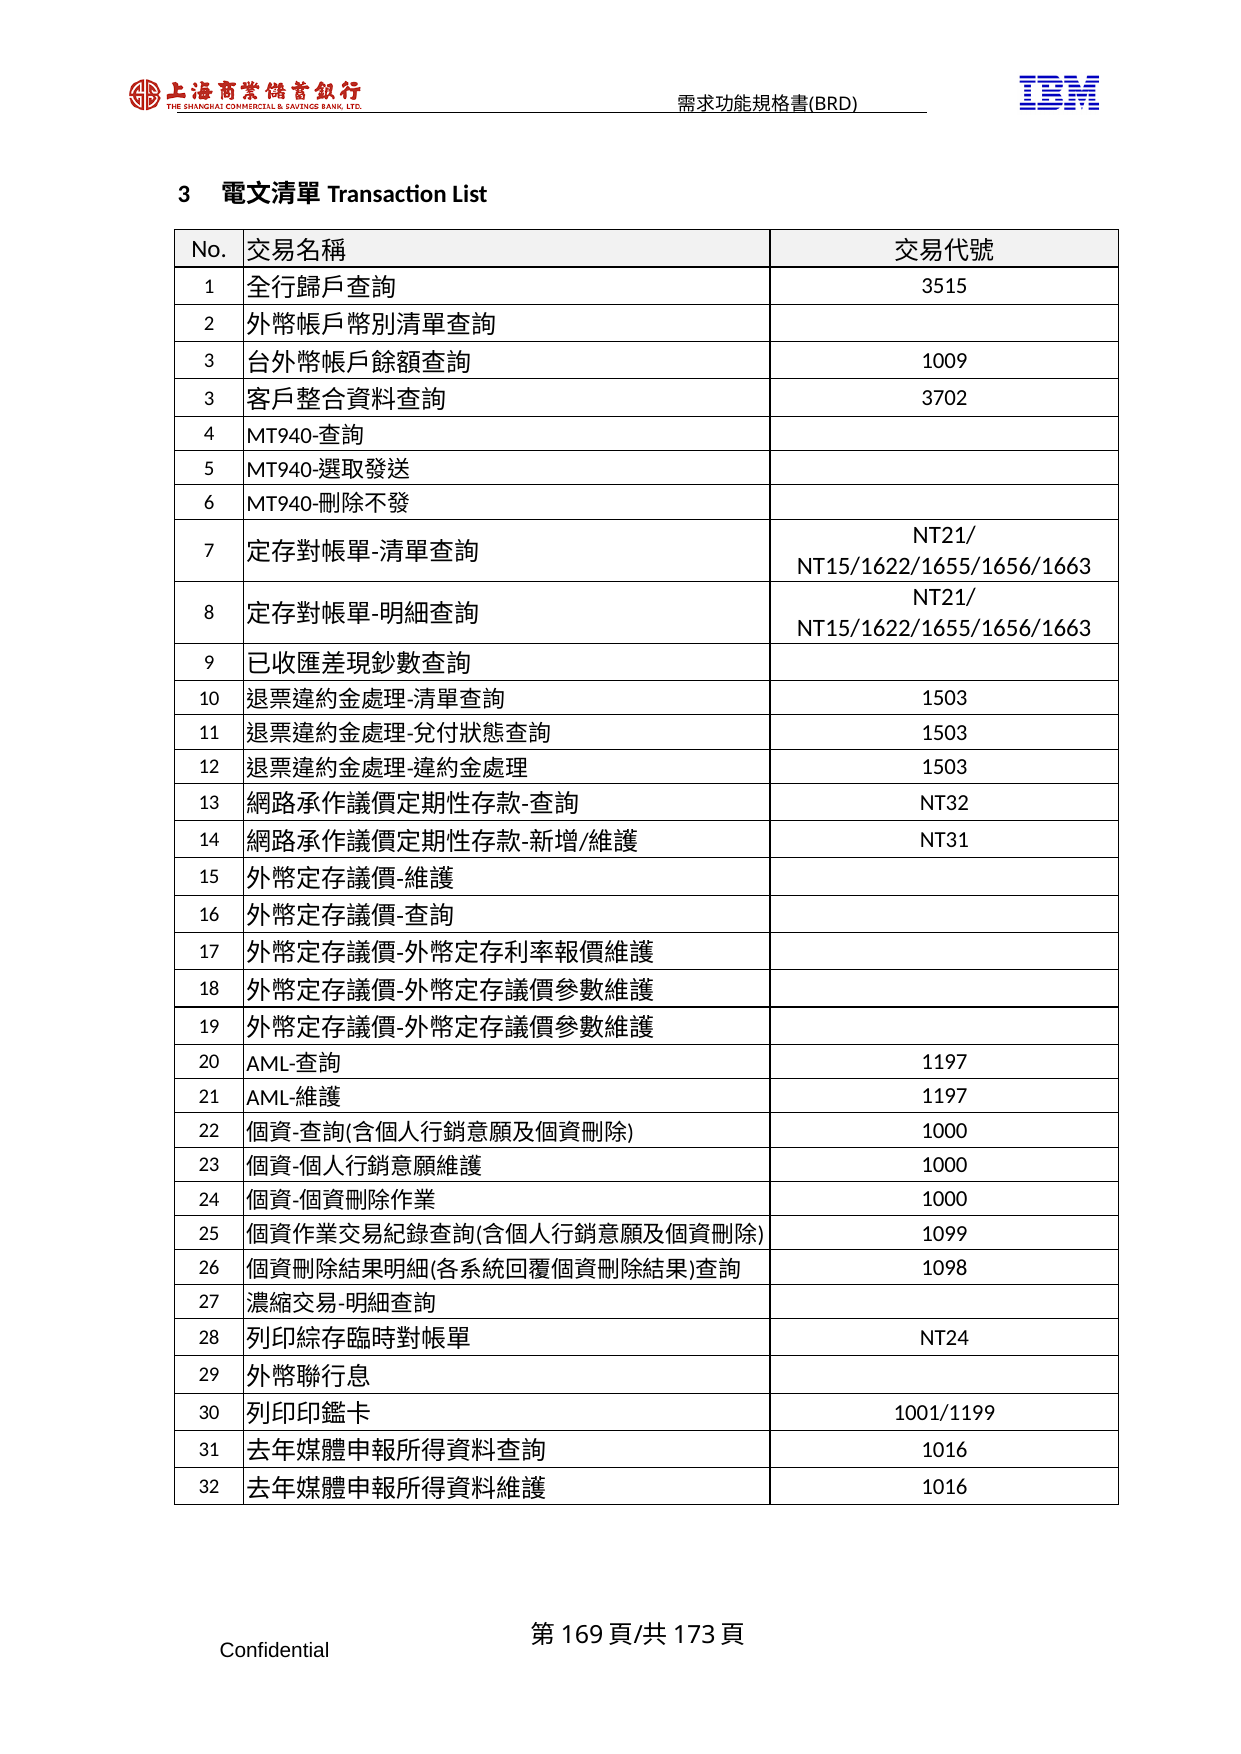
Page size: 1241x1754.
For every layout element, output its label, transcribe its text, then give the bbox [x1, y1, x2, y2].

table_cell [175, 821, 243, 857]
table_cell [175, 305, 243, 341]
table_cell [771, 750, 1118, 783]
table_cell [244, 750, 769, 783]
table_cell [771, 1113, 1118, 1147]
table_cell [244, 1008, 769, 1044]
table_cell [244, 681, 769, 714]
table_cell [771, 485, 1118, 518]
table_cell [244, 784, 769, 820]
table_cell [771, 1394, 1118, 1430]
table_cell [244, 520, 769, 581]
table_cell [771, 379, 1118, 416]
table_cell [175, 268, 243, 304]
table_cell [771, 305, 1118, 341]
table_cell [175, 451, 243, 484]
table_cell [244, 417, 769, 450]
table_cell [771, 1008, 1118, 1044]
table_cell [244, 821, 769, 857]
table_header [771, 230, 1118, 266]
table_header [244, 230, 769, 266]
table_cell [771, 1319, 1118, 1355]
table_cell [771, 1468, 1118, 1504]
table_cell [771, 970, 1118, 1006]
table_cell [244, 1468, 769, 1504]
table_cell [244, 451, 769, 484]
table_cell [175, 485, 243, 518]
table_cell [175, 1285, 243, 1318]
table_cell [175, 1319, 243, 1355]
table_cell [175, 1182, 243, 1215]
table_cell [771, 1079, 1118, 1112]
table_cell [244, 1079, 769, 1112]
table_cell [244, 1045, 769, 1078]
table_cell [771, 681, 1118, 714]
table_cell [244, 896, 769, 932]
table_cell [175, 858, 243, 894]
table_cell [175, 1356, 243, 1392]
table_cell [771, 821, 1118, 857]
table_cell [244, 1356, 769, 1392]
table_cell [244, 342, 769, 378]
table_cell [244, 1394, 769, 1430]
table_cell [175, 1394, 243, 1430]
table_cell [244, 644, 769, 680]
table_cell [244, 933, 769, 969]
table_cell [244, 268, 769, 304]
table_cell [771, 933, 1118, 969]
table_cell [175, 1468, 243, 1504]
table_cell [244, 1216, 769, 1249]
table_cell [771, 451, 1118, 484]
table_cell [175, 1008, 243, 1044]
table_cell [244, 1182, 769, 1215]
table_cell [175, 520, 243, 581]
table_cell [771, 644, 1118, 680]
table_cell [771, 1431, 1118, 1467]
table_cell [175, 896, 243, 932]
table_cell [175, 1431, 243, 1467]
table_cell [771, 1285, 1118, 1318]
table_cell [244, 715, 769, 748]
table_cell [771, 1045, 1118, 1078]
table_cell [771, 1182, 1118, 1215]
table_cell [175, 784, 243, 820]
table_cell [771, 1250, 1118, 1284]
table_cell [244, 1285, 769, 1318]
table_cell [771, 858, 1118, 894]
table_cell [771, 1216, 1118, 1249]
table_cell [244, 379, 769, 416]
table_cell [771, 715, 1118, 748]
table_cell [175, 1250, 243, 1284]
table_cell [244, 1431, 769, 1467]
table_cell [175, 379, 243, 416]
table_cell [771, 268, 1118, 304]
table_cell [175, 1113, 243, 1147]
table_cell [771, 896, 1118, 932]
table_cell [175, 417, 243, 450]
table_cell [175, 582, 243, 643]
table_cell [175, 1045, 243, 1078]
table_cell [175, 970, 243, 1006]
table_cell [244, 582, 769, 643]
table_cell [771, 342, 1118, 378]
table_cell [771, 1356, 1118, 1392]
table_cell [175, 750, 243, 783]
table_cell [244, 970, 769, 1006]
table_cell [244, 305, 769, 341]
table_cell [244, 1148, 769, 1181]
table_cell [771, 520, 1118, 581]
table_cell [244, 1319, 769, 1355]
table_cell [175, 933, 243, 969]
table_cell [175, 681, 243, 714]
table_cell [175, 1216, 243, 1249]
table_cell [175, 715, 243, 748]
subtitle 電文清單 Transaction List [177, 169, 1122, 210]
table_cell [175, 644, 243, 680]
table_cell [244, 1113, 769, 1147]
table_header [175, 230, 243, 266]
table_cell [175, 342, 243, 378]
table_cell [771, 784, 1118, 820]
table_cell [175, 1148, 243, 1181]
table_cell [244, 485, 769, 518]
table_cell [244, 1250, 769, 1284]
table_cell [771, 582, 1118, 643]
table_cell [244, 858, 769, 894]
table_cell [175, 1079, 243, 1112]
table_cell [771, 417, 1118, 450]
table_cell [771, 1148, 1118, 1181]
picture [122, 77, 369, 113]
